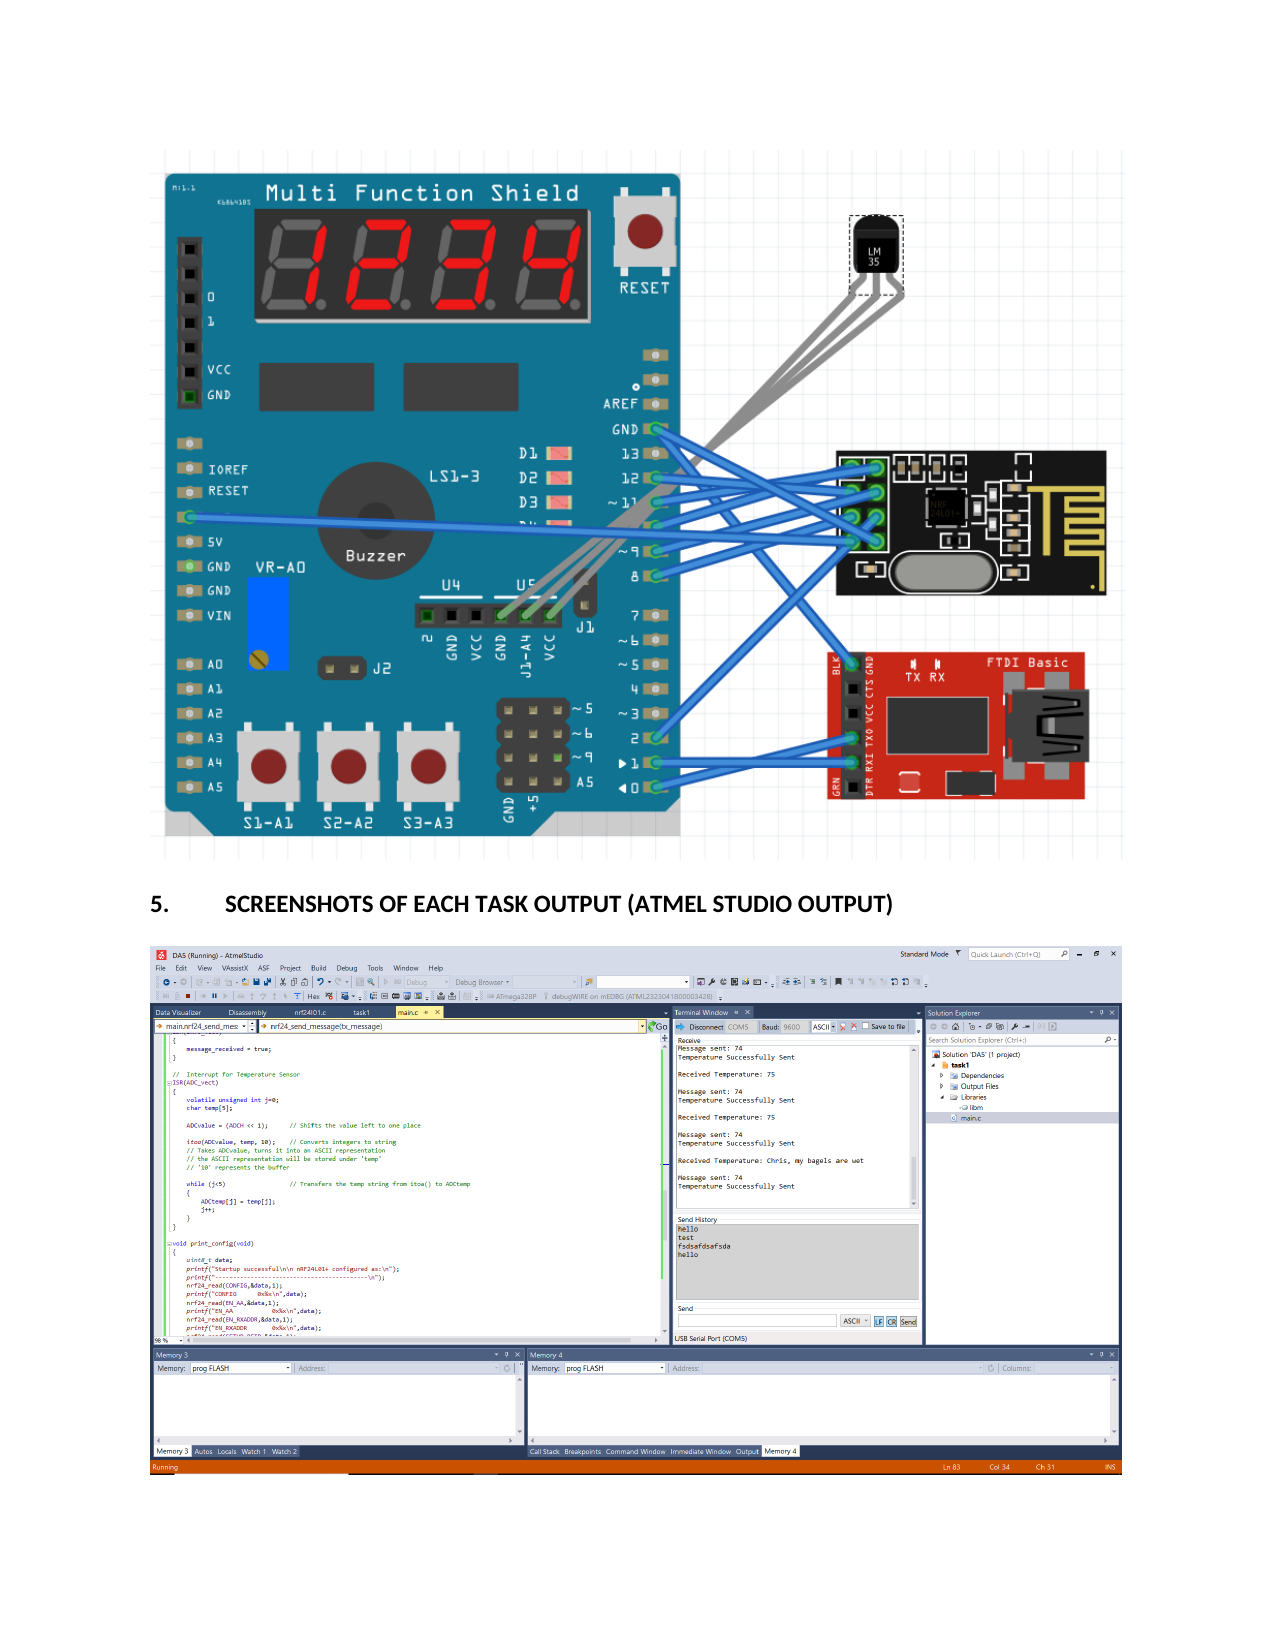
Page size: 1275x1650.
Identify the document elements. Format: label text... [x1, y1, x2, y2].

list SCREENSHOTS OF EACH TASK OUTPUT (ATMEL STUDIO OUTPUT) [150, 888, 1125, 918]
picture [150, 946, 1122, 1475]
picture [150, 150, 1125, 860]
